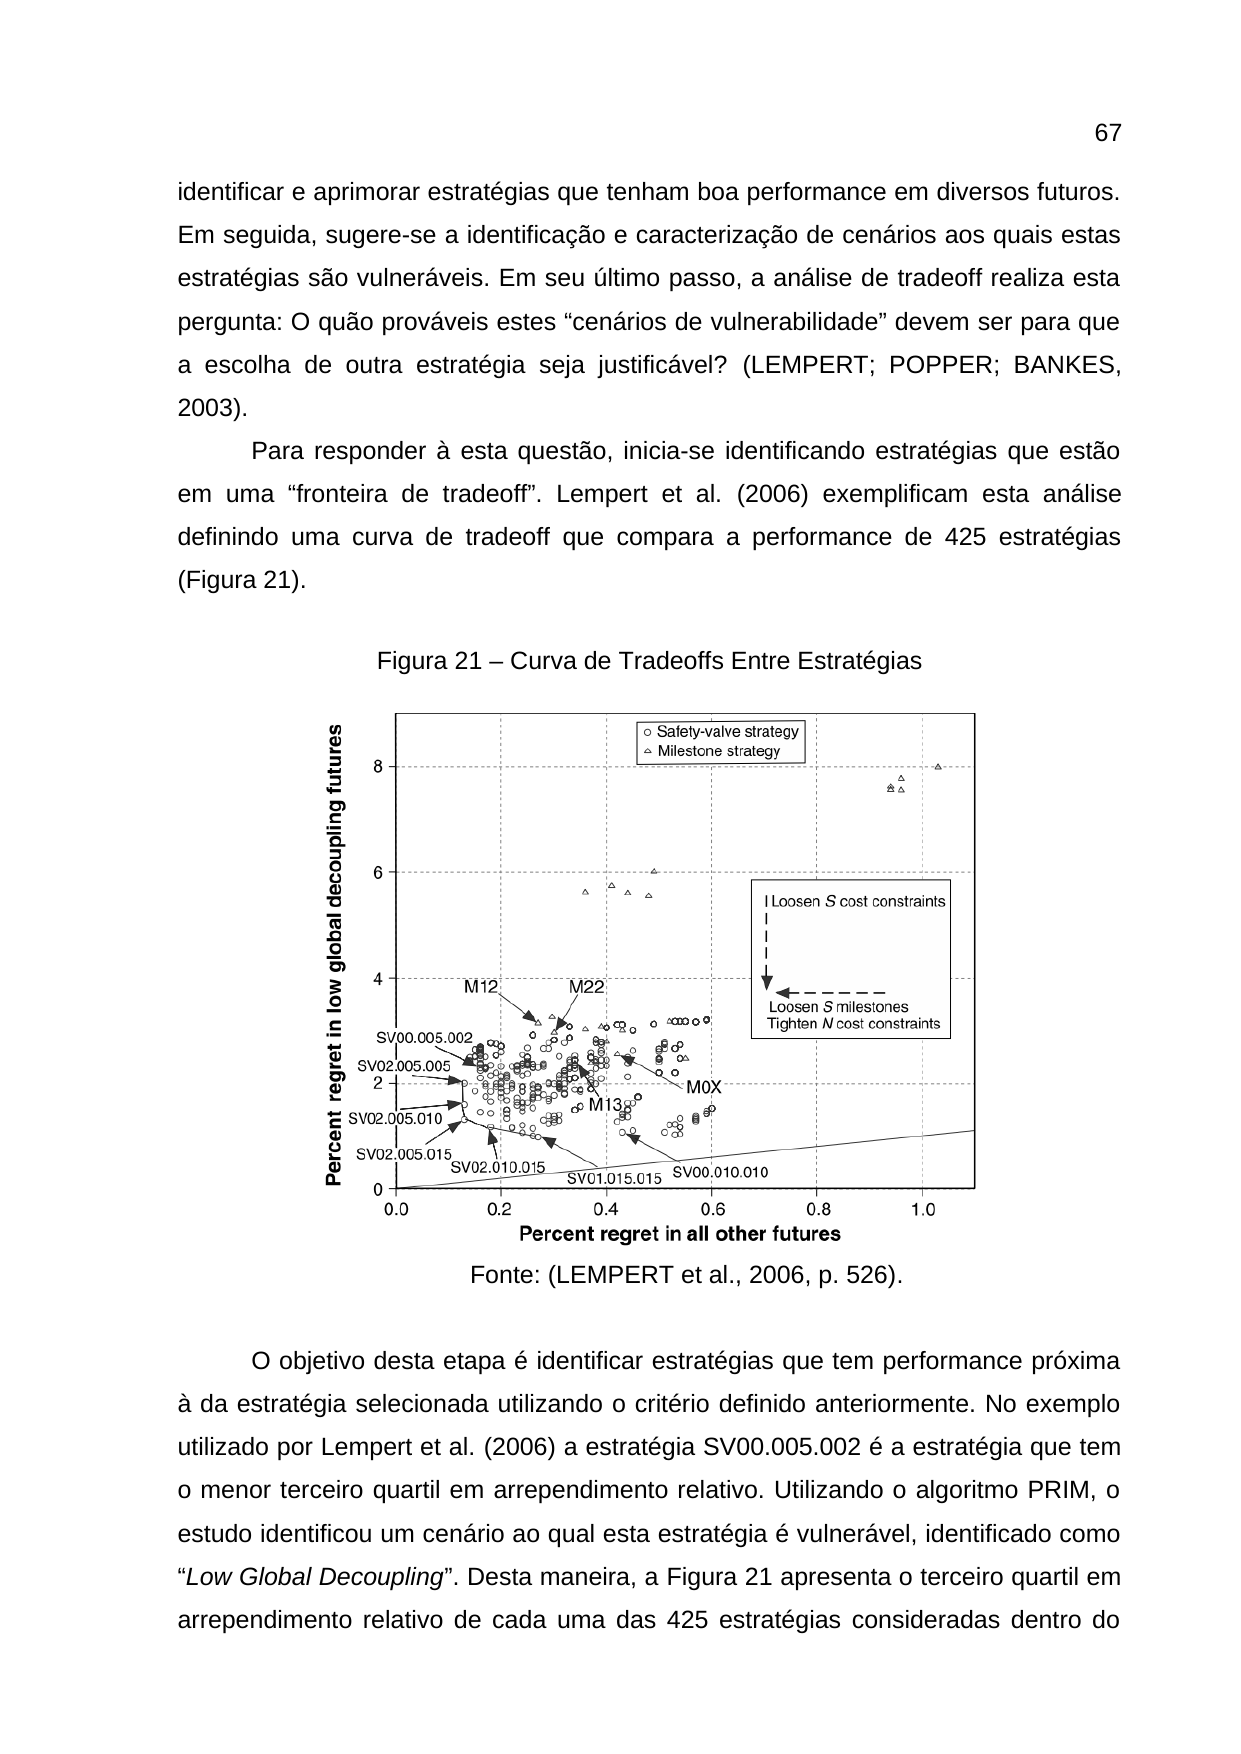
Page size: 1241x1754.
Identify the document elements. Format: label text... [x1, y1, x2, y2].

picture [316, 701, 983, 1246]
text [177, 177, 1122, 422]
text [177, 1346, 1122, 1634]
text Para responder à esta questão, inicia-se identificando estratégias que estão em uma “fronteira de tradeoff”. Lempert et al. (2006) exemplificam esta análise definindo uma curva de tradeoff que compara a performance de 425 estratégias (Figura 21). [177, 436, 1122, 594]
text Fonte: (LEMPERT et al., 2006, p. 526). [177, 1260, 1122, 1289]
